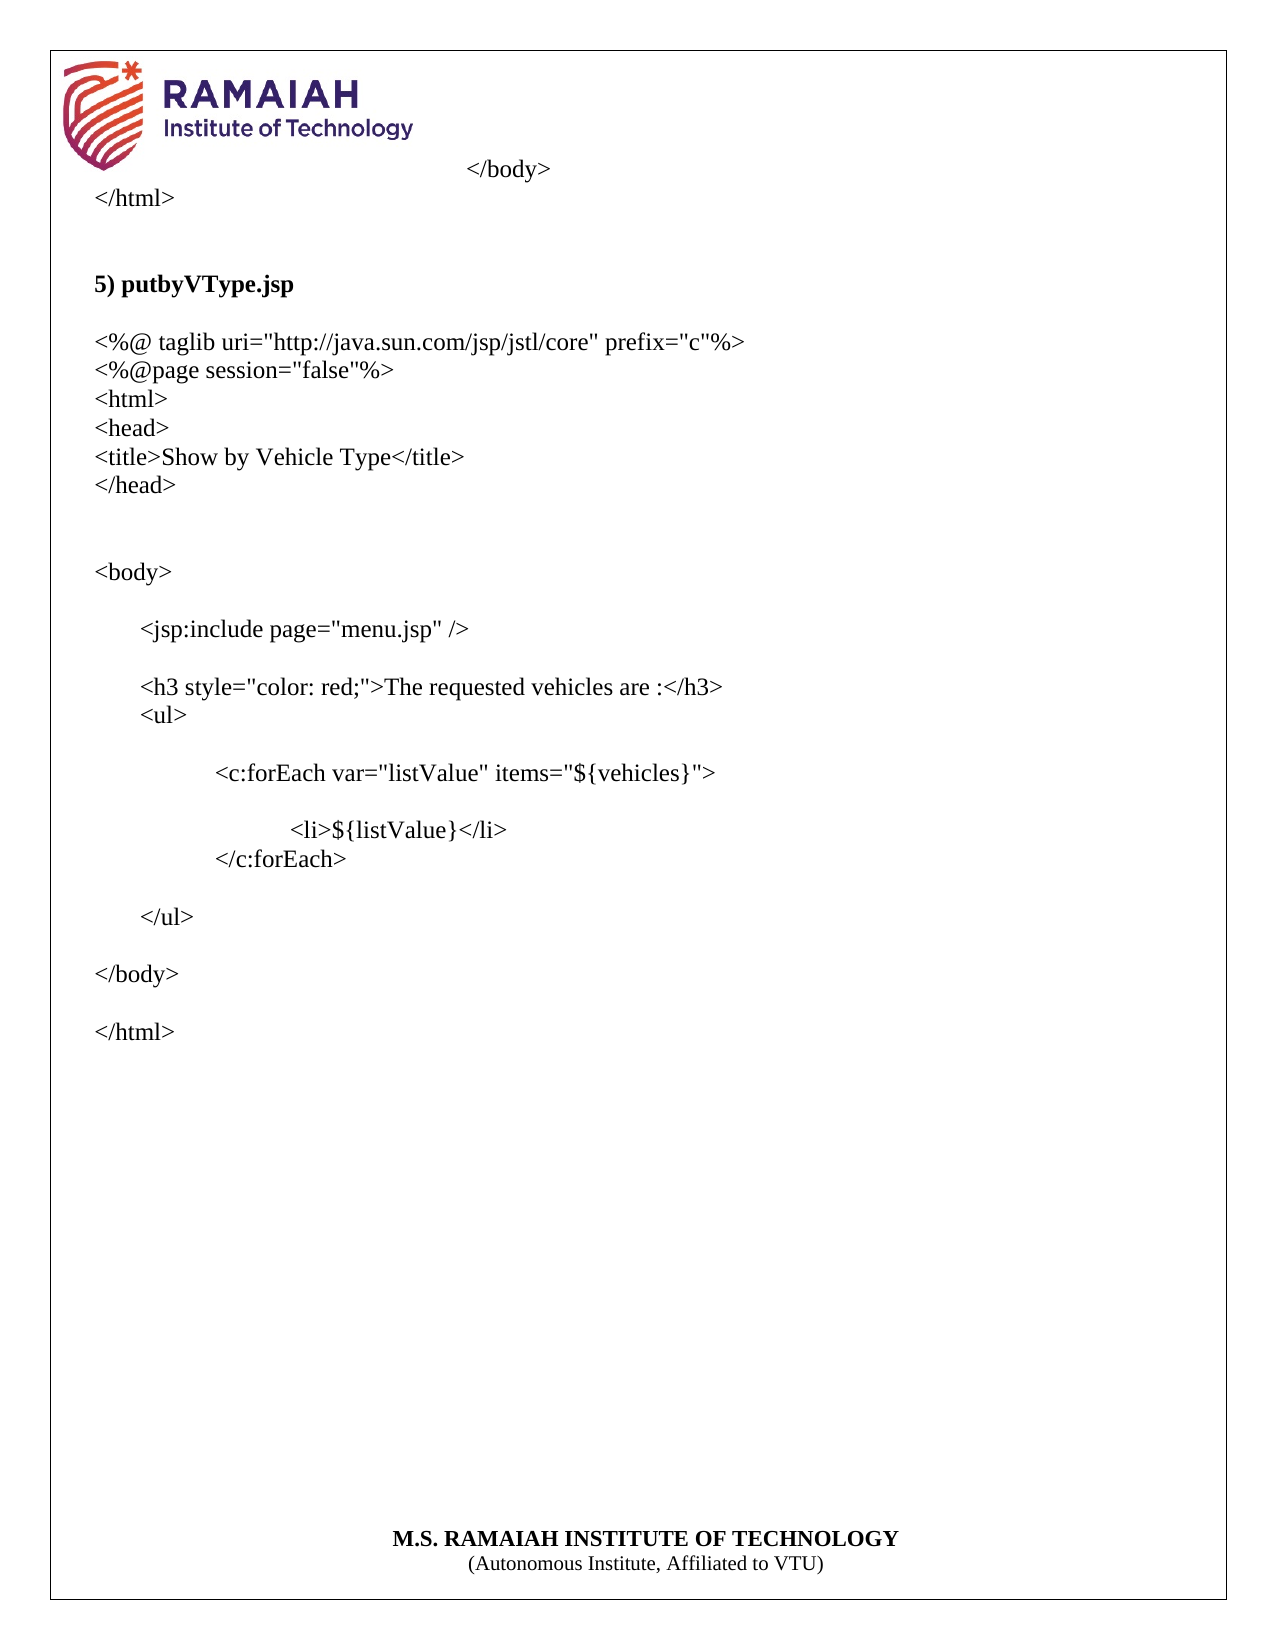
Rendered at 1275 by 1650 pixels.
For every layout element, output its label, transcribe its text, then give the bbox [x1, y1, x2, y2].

text </html> [94, 183, 1226, 212]
text </ul> [94, 902, 1226, 930]
picture [58, 56, 418, 172]
text 5) putbyVType.jsp [94, 269, 1226, 298]
text <li>${listValue}</li> [94, 815, 1226, 844]
text </body> [94, 154, 1226, 183]
text <body> [94, 557, 1226, 585]
text </head> [94, 470, 1226, 499]
text </html> [94, 1017, 1226, 1045]
text <c:forEach var="listValue" items="${vehicles}"> [94, 758, 1226, 787]
text <%@page session="false"%> [94, 355, 1226, 384]
text <ul> [94, 700, 1226, 729]
text <jsp:include page="menu.jsp" /> [94, 614, 1226, 643]
text <head> [94, 413, 1226, 442]
text </body> [94, 959, 1226, 988]
text </c:forEach> [94, 844, 1226, 873]
text <title>Show by Vehicle Type</title> [94, 442, 1226, 470]
text <h3 style="color: red;">The requested vehicles are :</h3> [94, 672, 1226, 700]
text <html> [94, 384, 1226, 413]
text <%@ taglib uri="http://java.sun.com/jsp/jstl/core" prefix="c"%> [94, 327, 1226, 355]
